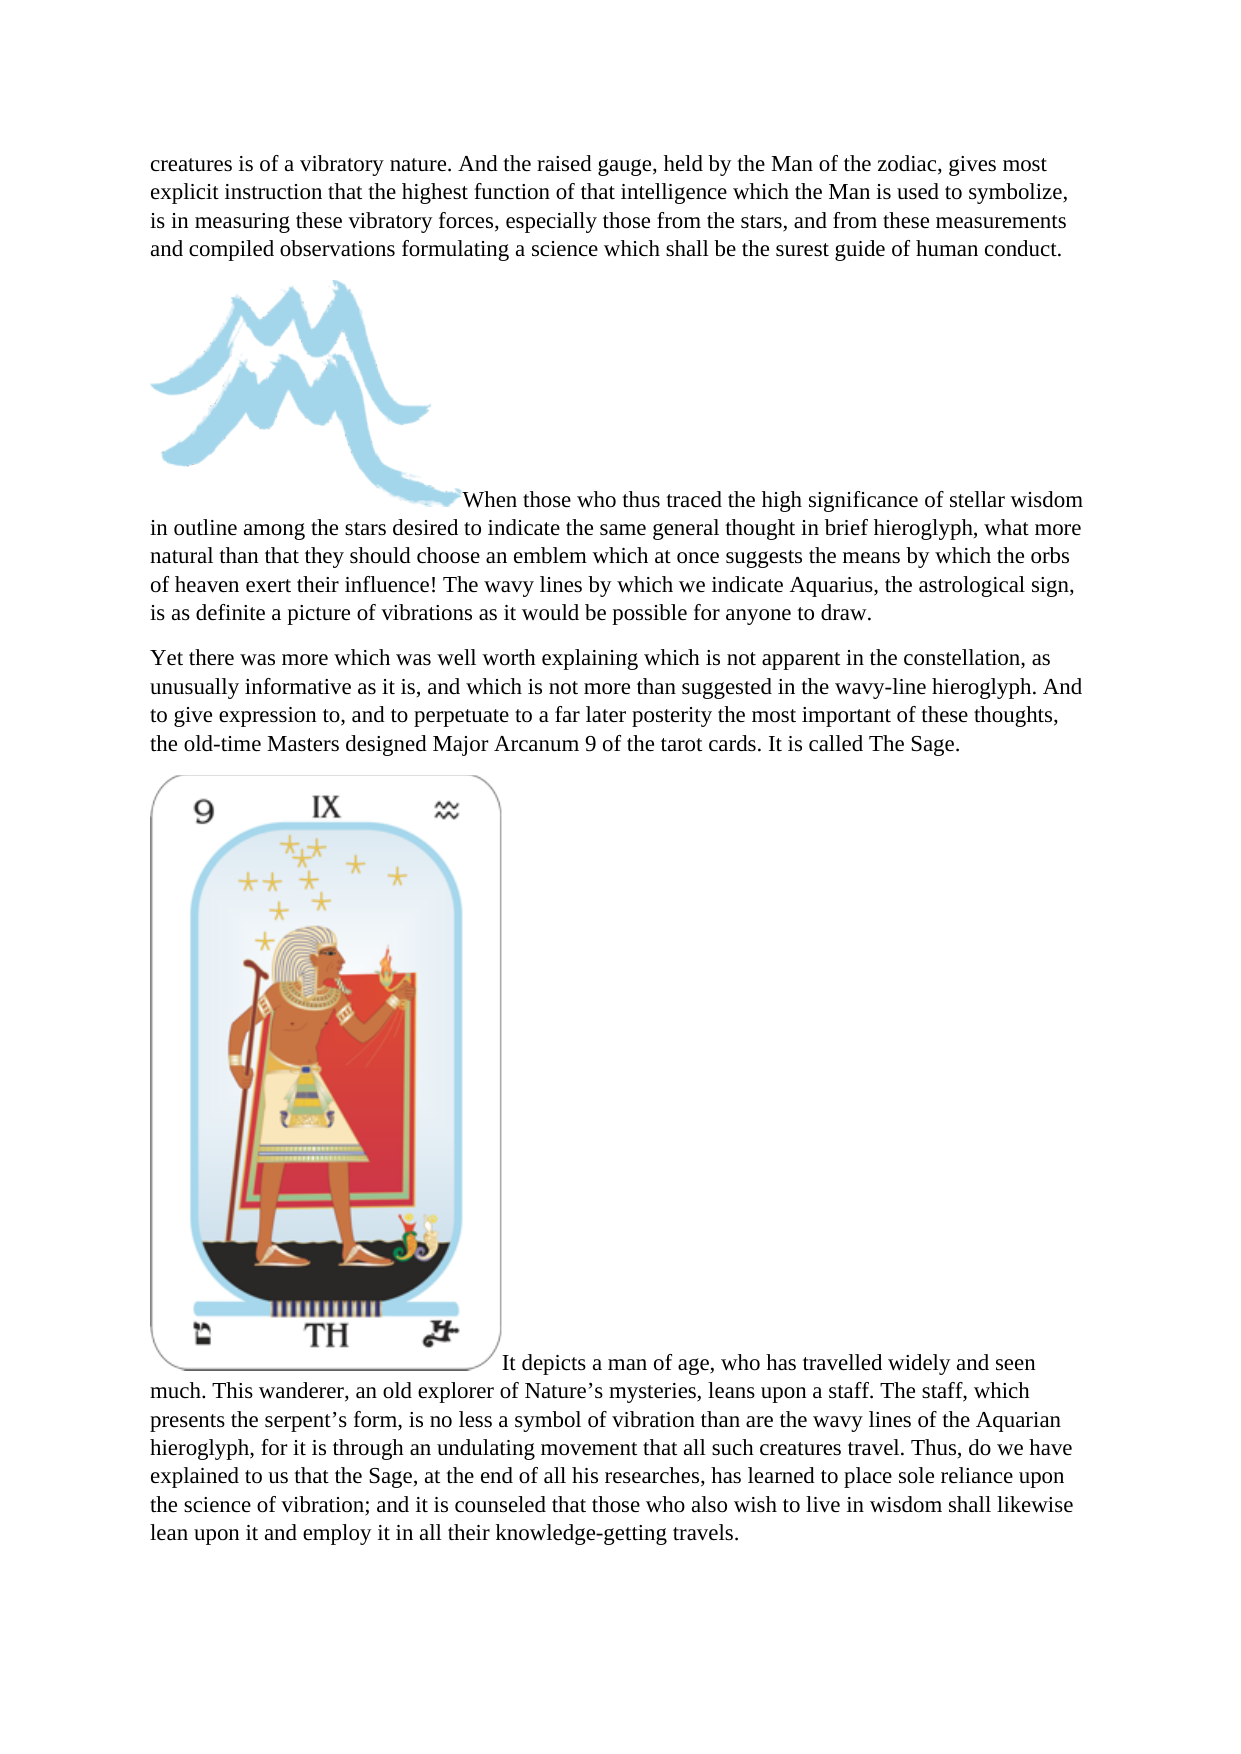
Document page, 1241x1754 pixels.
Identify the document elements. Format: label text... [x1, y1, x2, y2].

picture [150, 775, 502, 1371]
picture [150, 280, 463, 507]
text When those who thus traced the high significance of stellar wisdom in outline among the stars desired to indicate the same general thought in brief hieroglyph, what more natural than that they should choose an emblem which at once suggests the means by which the orbs of heaven exert their influence! The wavy lines by which we indicate Aquarius, the astrological sign, is as definite a picture of vibrations as it would be possible for anyone to draw. [150, 280, 1090, 626]
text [150, 150, 1090, 262]
text Yet there was more which was well worth explaining which is not apparent in the constellation, as unusually informative as it is, and which is not more than suggested in the wavy-line hieroglyph. And to give expression to, and to perpetuate to a far later posterity the most important of these thoughts, the old-time Masters designed Major Arcanum 9 of the tarot cards. It is called The Sage. [150, 644, 1090, 756]
